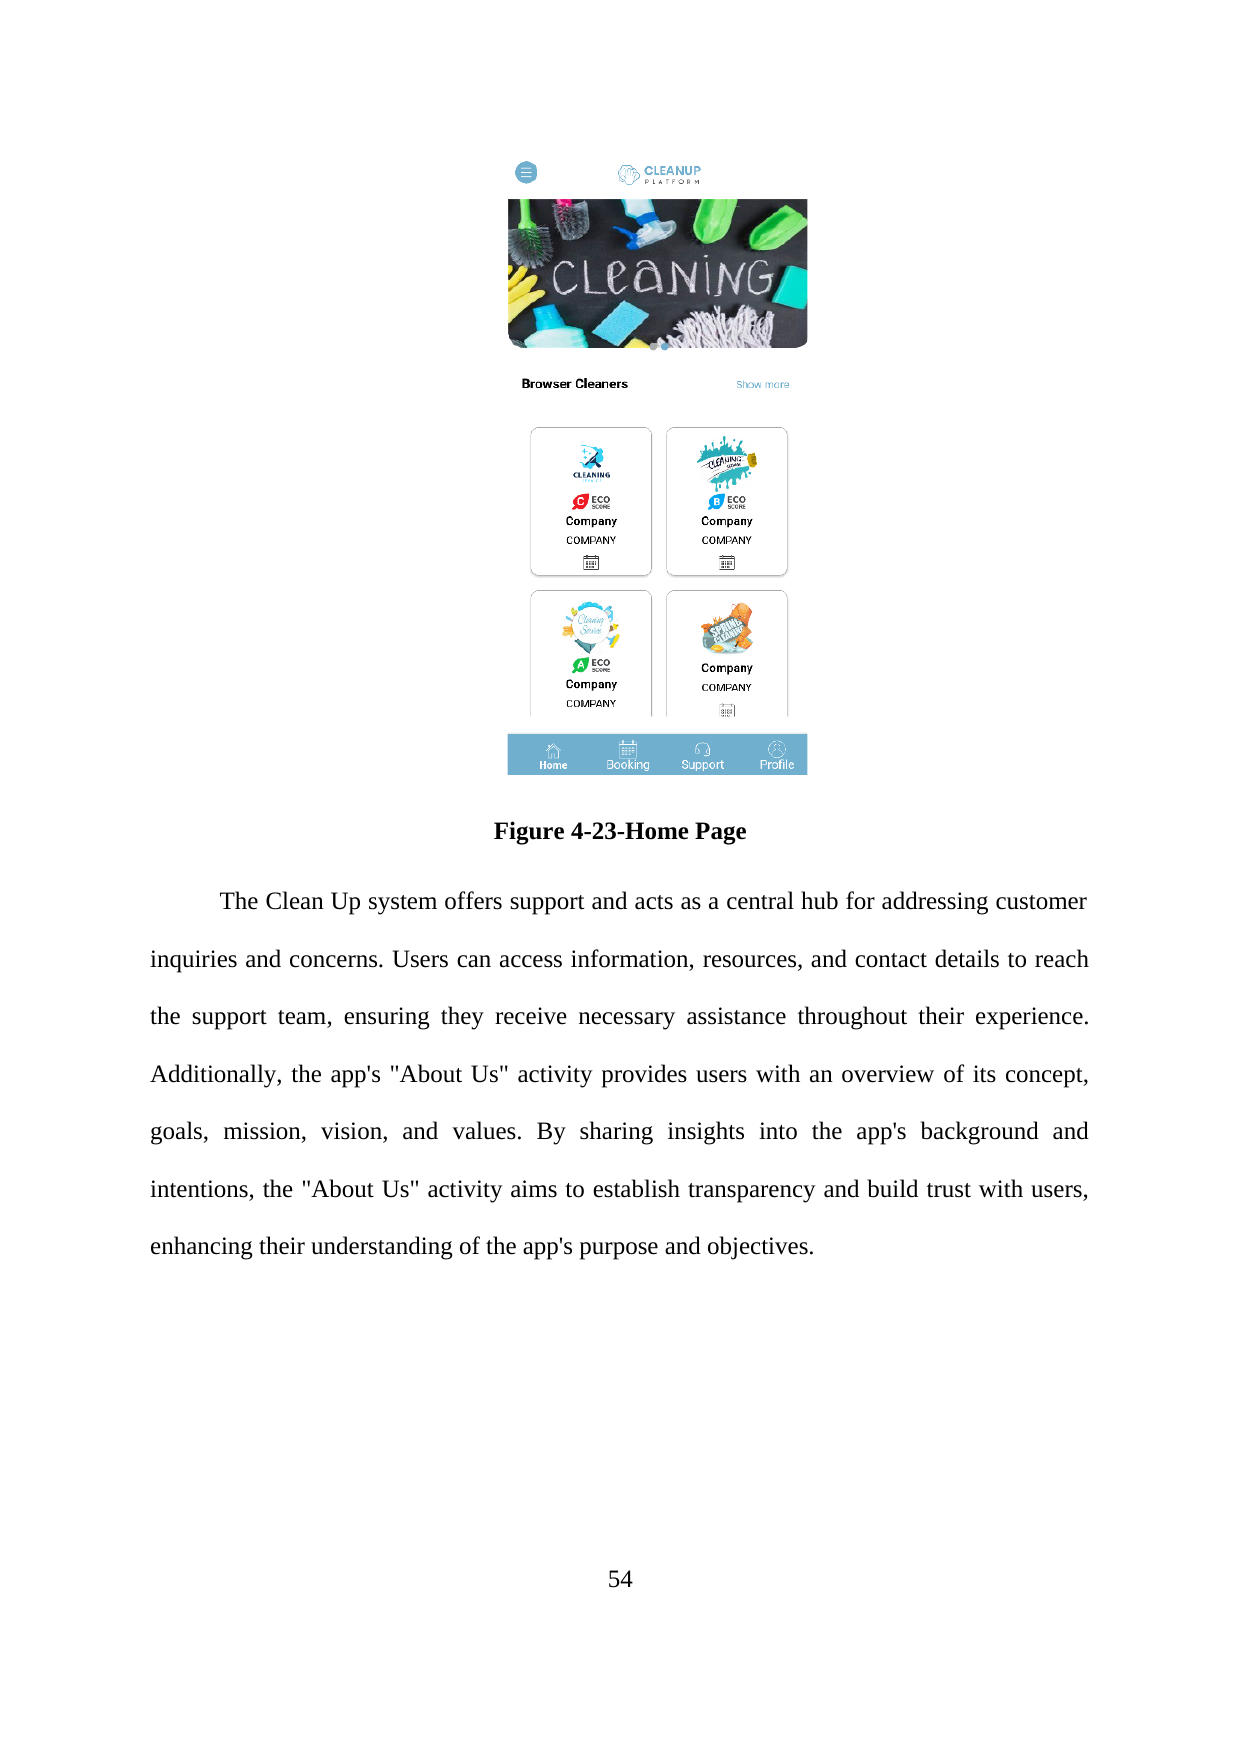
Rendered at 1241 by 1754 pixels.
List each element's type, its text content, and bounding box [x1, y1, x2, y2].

text The Clean Up system offers support and acts as a central hub for addressing customer inquiries and concerns. Users can access information, resources, and contact details to reach the support team, ensuring they receive necessary assistance throughout their experience. Additionally, the app's "About Us" activity provides users with an overview of its concept, goals, mission, vision, and values. By sharing insights into the app's background and intentions, the "About Us" activity aims to establish transparency and build trust with users, enhancing their understanding of the app's purpose and objectives. [150, 886, 1090, 1260]
picture [507, 150, 808, 775]
